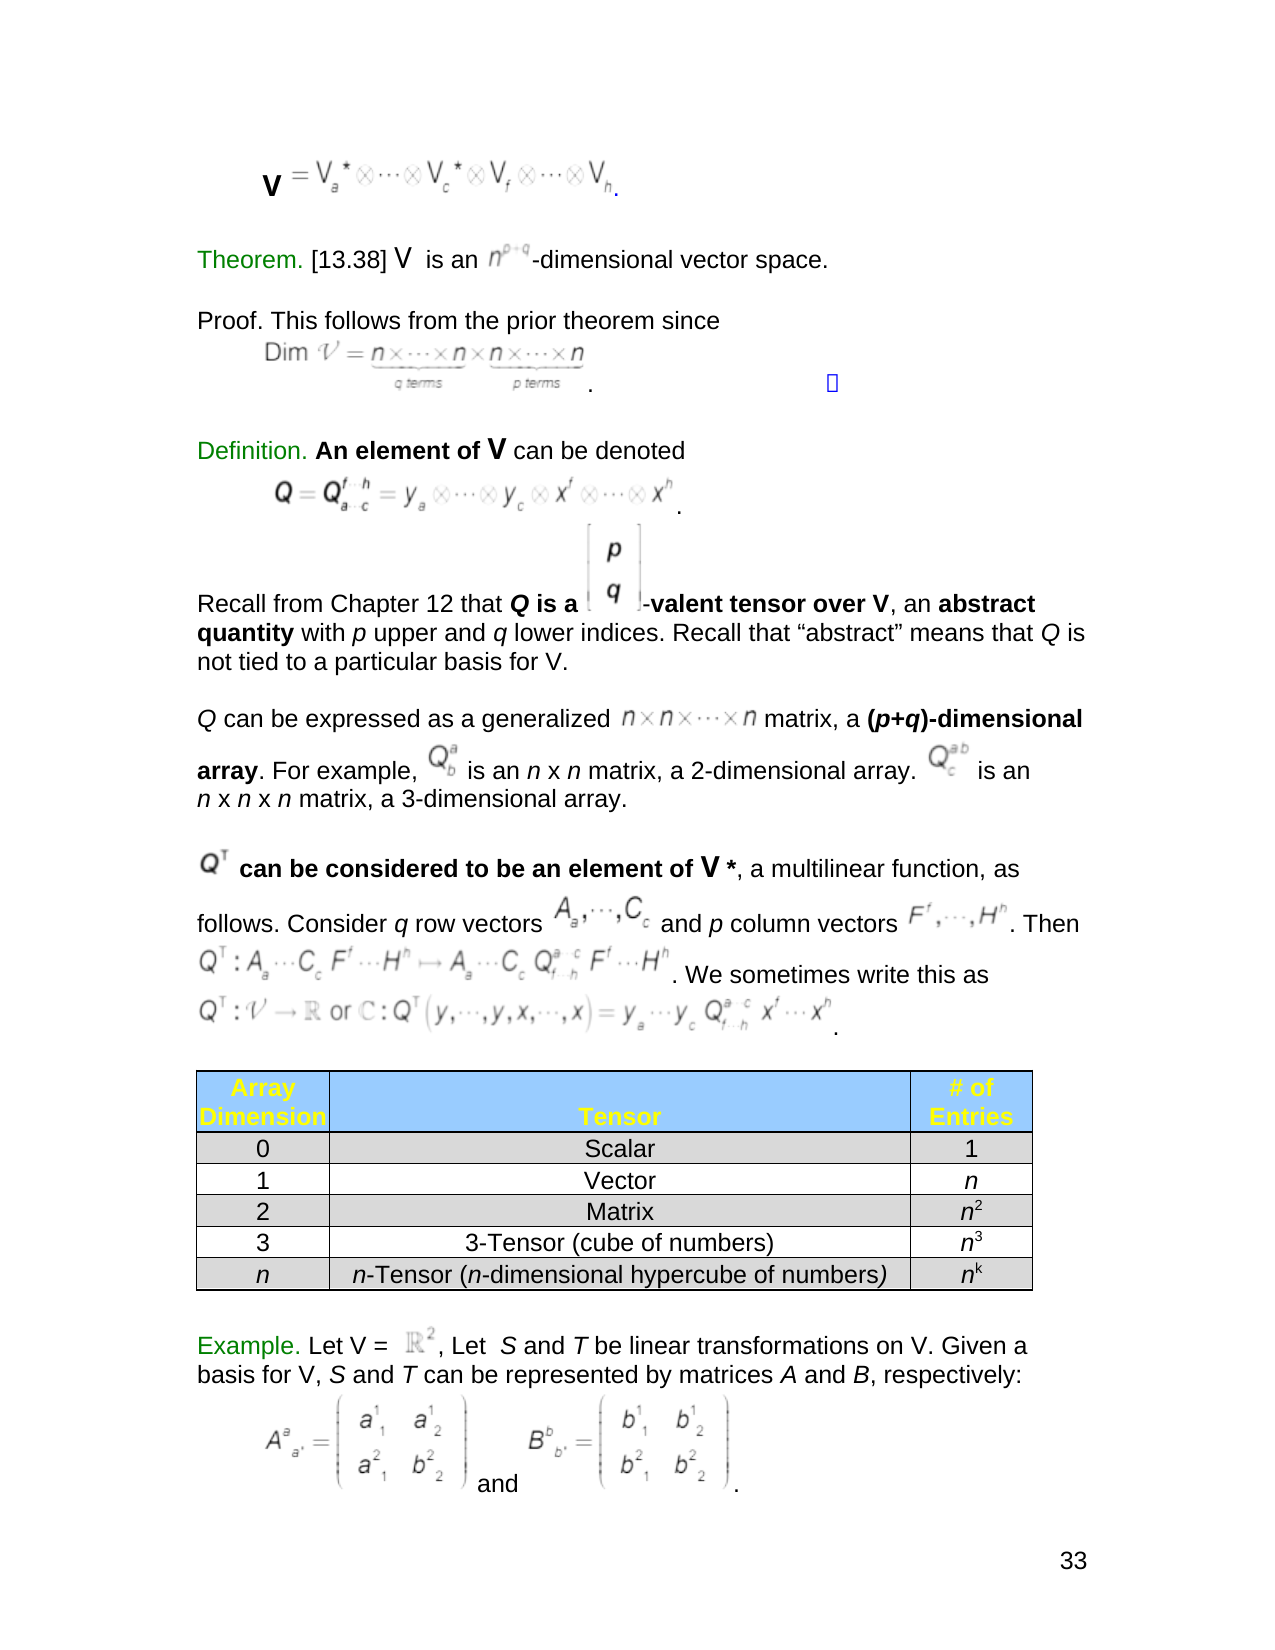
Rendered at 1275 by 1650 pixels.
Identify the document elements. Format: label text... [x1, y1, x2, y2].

table_cell n2 [911, 1195, 1032, 1226]
text Example. Let V = , Let S and T be linear transformations on V. Given a basis for V, S and T can be represented by matrices A and B, respectively: [197, 1319, 1087, 1389]
text Recall from Chapter 12 that Q is a -valent tensor over V, an abstract quantity with p upper and q lower indices. Recall that “abstract” means that Q is not tied to a particular basis for V. [197, 520, 1087, 675]
table_cell 1 [197, 1164, 329, 1194]
table_cell n [911, 1164, 1032, 1194]
table_cell nk [911, 1258, 1032, 1288]
text V . [197, 150, 1087, 205]
text Theorem. [13.38] V is an -dimensional vector space. [197, 234, 1087, 277]
table_cell 1 [911, 1133, 1032, 1163]
table_cell 0 [197, 1133, 329, 1163]
table_header # of Entries [911, 1072, 1032, 1131]
text can be considered to be an element of V *, a multilinear function, as follows. Consider q row vectors and p column vectors . Then . We sometimes write this as . [197, 842, 1087, 1041]
text and . [197, 1389, 1087, 1498]
table_cell n3 [911, 1227, 1032, 1257]
text .  [197, 335, 1087, 400]
text . [197, 468, 1087, 520]
table_cell 2 [197, 1195, 329, 1226]
table_cell Vector [330, 1164, 910, 1194]
text Definition. An element of V can be denoted [197, 428, 1087, 468]
text Proof. This follows from the prior theorem since [197, 306, 1087, 335]
table_header Array Dimension [197, 1072, 329, 1131]
table_cell n-Tensor (n-dimensional hypercube of numbers) [330, 1258, 910, 1288]
table_cell Scalar [330, 1133, 910, 1163]
table_cell 3 [197, 1227, 329, 1257]
table_cell 3-Tensor (cube of numbers) [330, 1227, 910, 1257]
table_cell Matrix [330, 1195, 910, 1226]
table_header Tensor [330, 1072, 910, 1131]
table_cell n [197, 1258, 329, 1288]
text Q can be expressed as a generalized matrix, a (p+q)-dimensional array. For example, is an n x n matrix, a 2-dimensional array. is an n x n x n matrix, a 3-dimensional array. [197, 704, 1087, 813]
